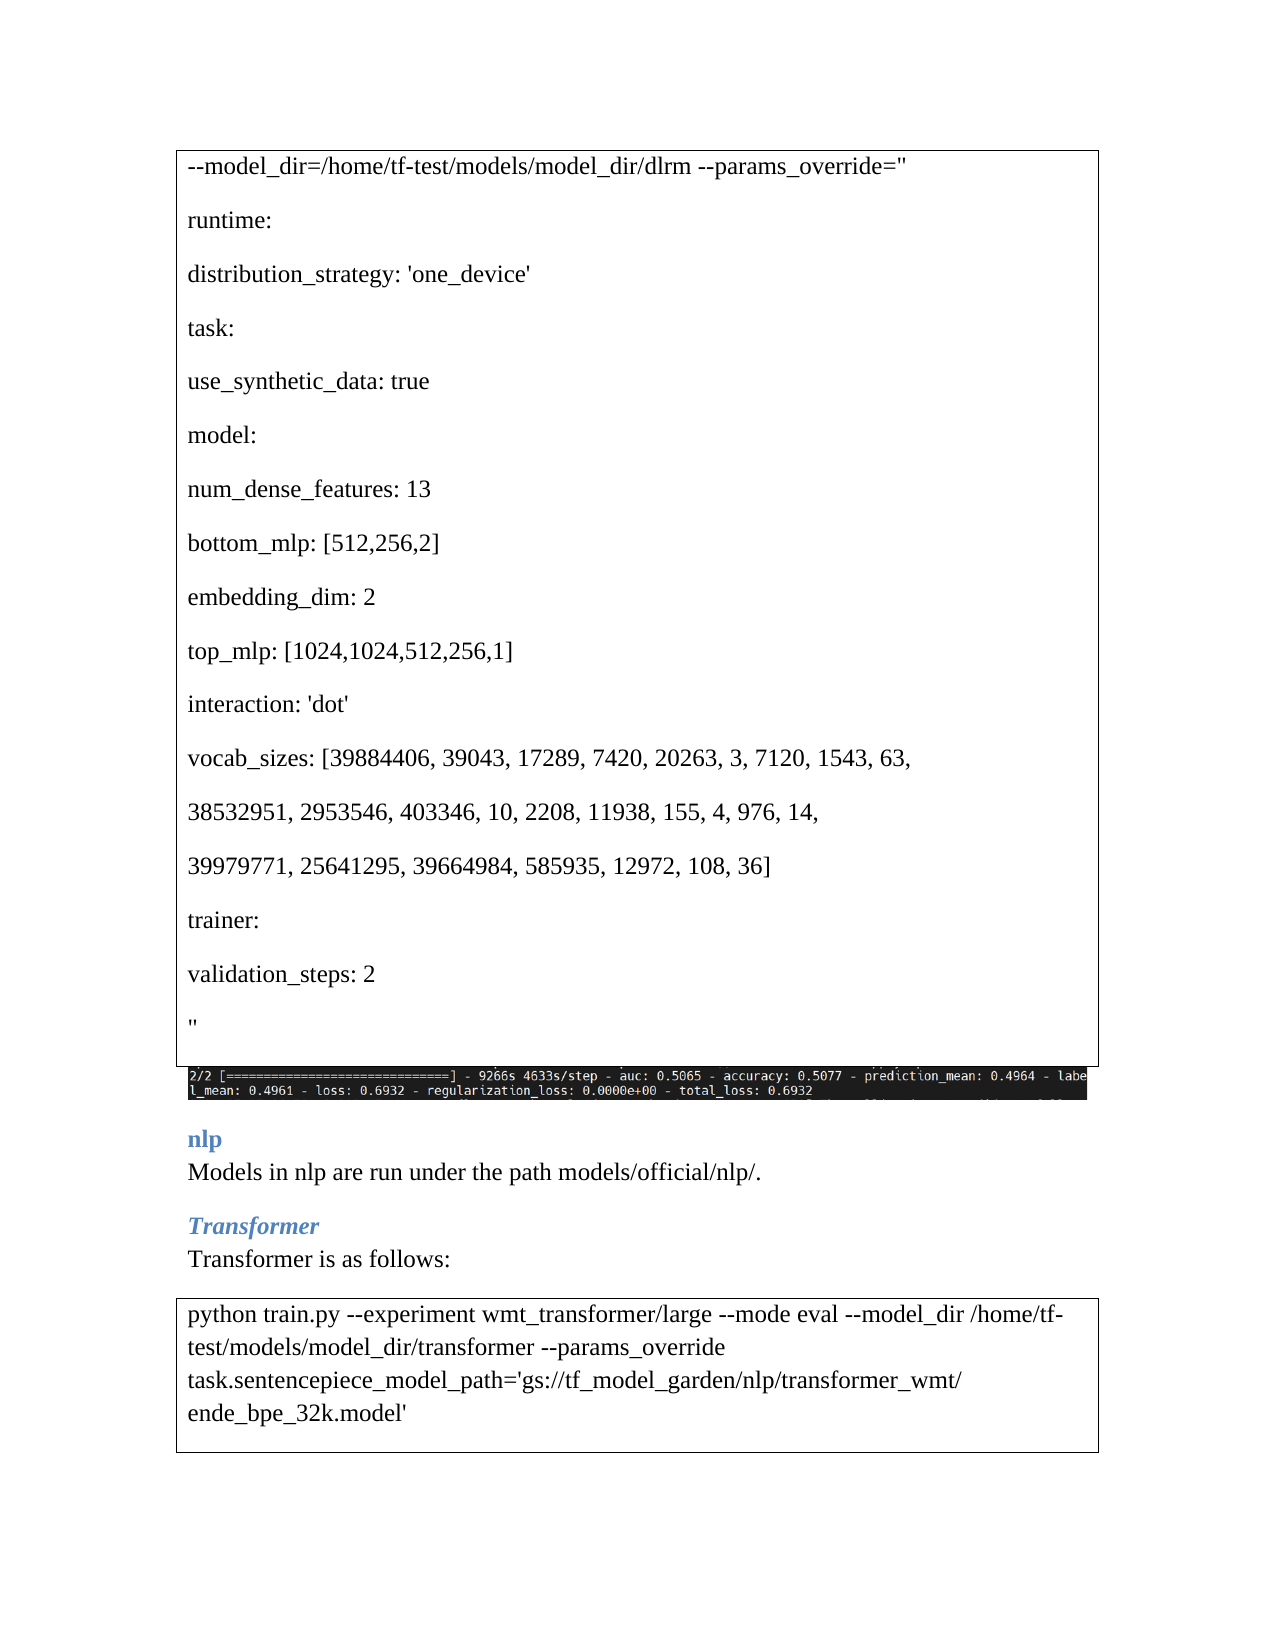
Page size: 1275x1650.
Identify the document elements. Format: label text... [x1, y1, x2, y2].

picture [187, 1067, 1088, 1100]
text Models in nlp are run under the path models/official/nlp/. [187, 1157, 1087, 1186]
table_header python train.py --experiment wmt_transformer/large --mode eval --model_dir /home/tf-test/models/model_dir/transformer --params_override task.sentencepiece_model_path='gs://tf_model_garden/nlp/transformer_wmt/ende_bpe_32k.model' [177, 1299, 1098, 1452]
text Transformer is as follows: [187, 1244, 1087, 1273]
subtitle Transformer [187, 1211, 1087, 1240]
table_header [177, 151, 1098, 1066]
subtitle nlp [187, 1124, 1087, 1153]
